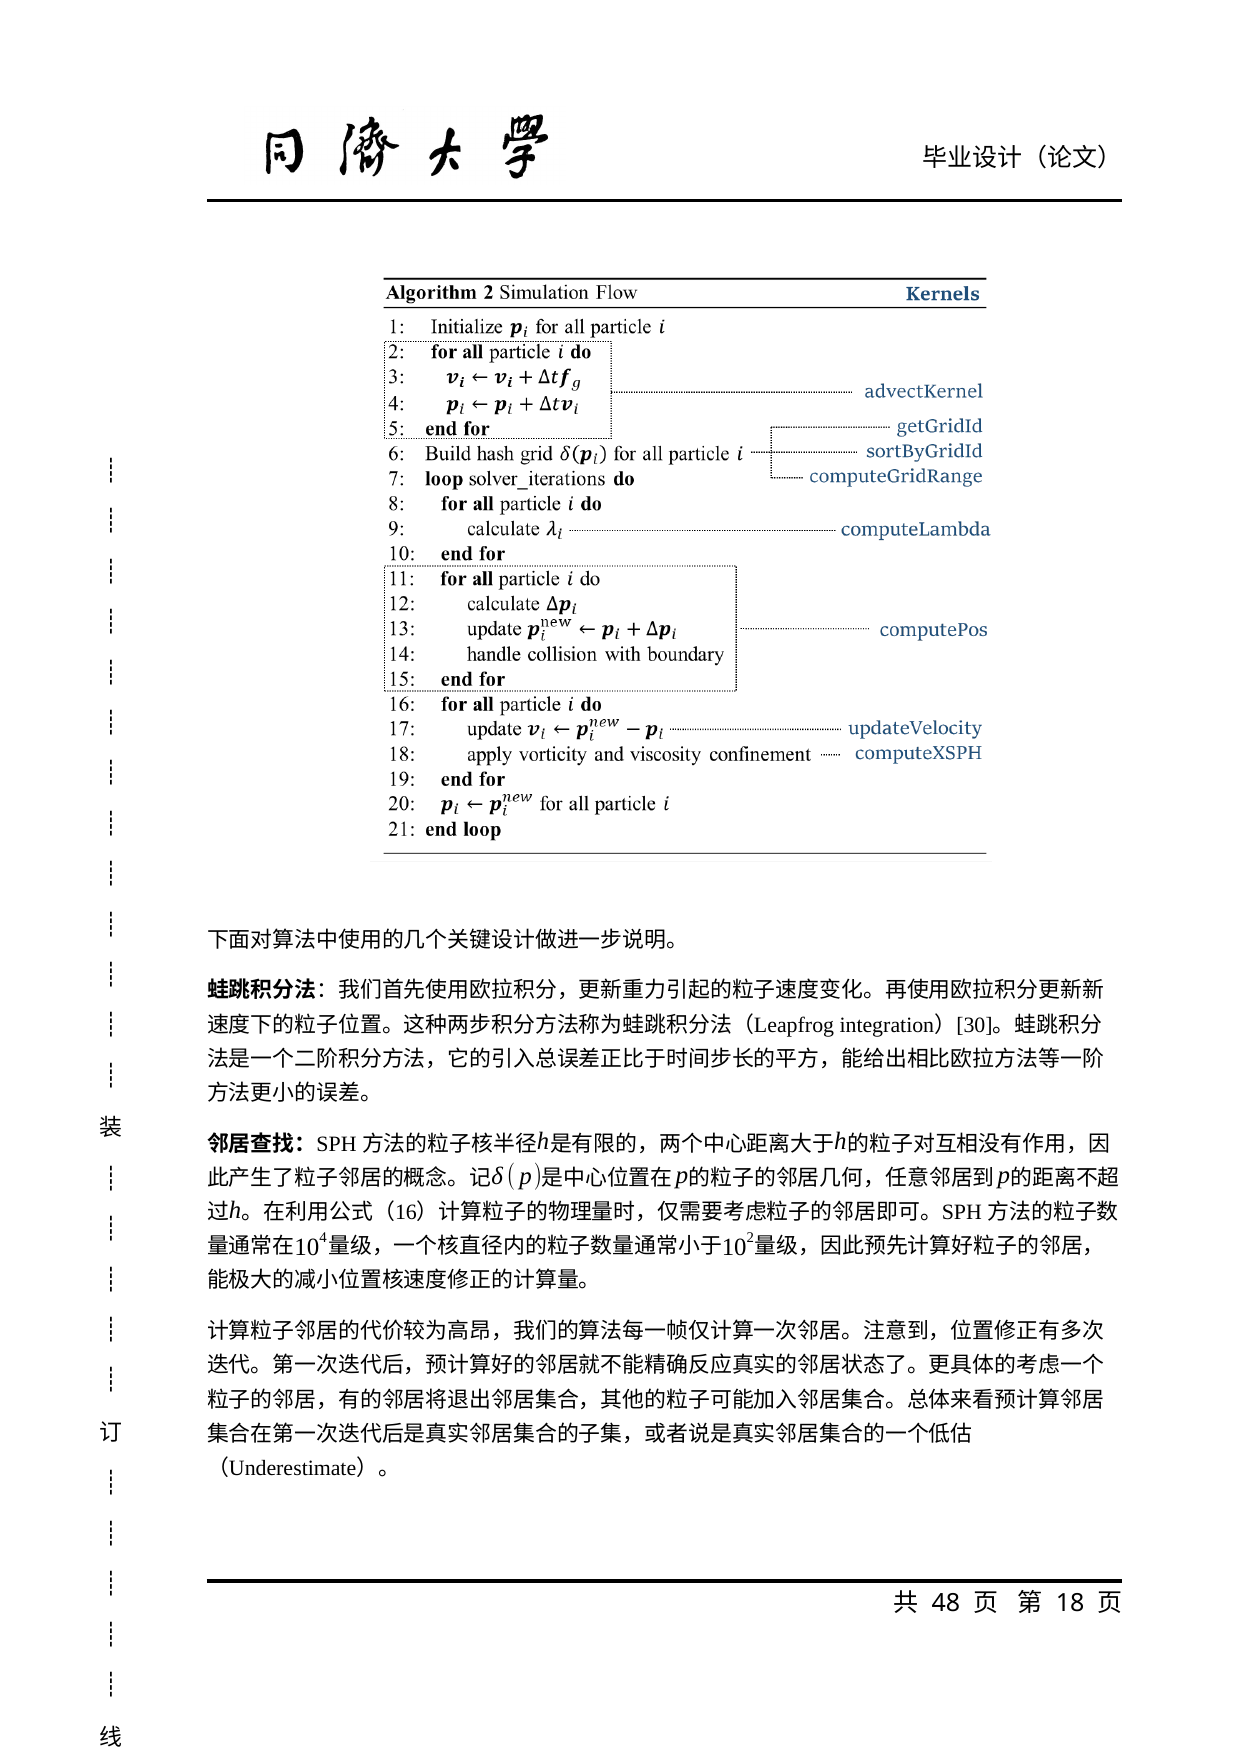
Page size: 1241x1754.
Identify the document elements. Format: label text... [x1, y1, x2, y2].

text 邻居查找：SPH 方法的粒子核半径是有限的，两个中心距离大于的粒子对互相没有作用，因此产生了粒子邻居的概念。记是中心位置在的粒子的邻居几何，任意邻居到的距离不超过。在利用公式（16）计算粒子的物理量时，仅需要考虑粒子的邻居即可。SPH 方法的粒子数量通常在量级，一个核直径内的粒子数量通常小于量级，因此预先计算好粒子的邻居，能极大的减小位置核速度修正的计算量。 [207, 1126, 1122, 1294]
picture [370, 272, 1003, 872]
picture [244, 106, 566, 185]
text 蛙跳积分法：我们首先使用欧拉积分，更新重力引起的粒子速度变化。再使用欧拉积分更新新速度下的粒子位置。这种两步积分方法称为蛙跳积分法（Leapfrog integration）[30]。蛙跳积分法是一个二阶积分方法，它的引入总误差正比于时间步长的平方，能给出相比欧拉方法等一阶方法更小的误差。 [207, 972, 1122, 1107]
text 下面对算法中使用的几个关键设计做进一步说明。 [207, 922, 1122, 953]
text 计算粒子邻居的代价较为高昂，我们的算法每一帧仅计算一次邻居。注意到，位置修正有多次迭代。第一次迭代后，预计算好的邻居就不能精确反应真实的邻居状态了。更具体的考虑一个粒子的邻居，有的邻居将退出邻居集合，其他的粒子可能加入邻居集合。总体来看预计算邻居集合在第一次迭代后是真实邻居集合的子集，或者说是真实邻居集合的一个低估（Underestimate）。 [207, 1313, 1122, 1482]
